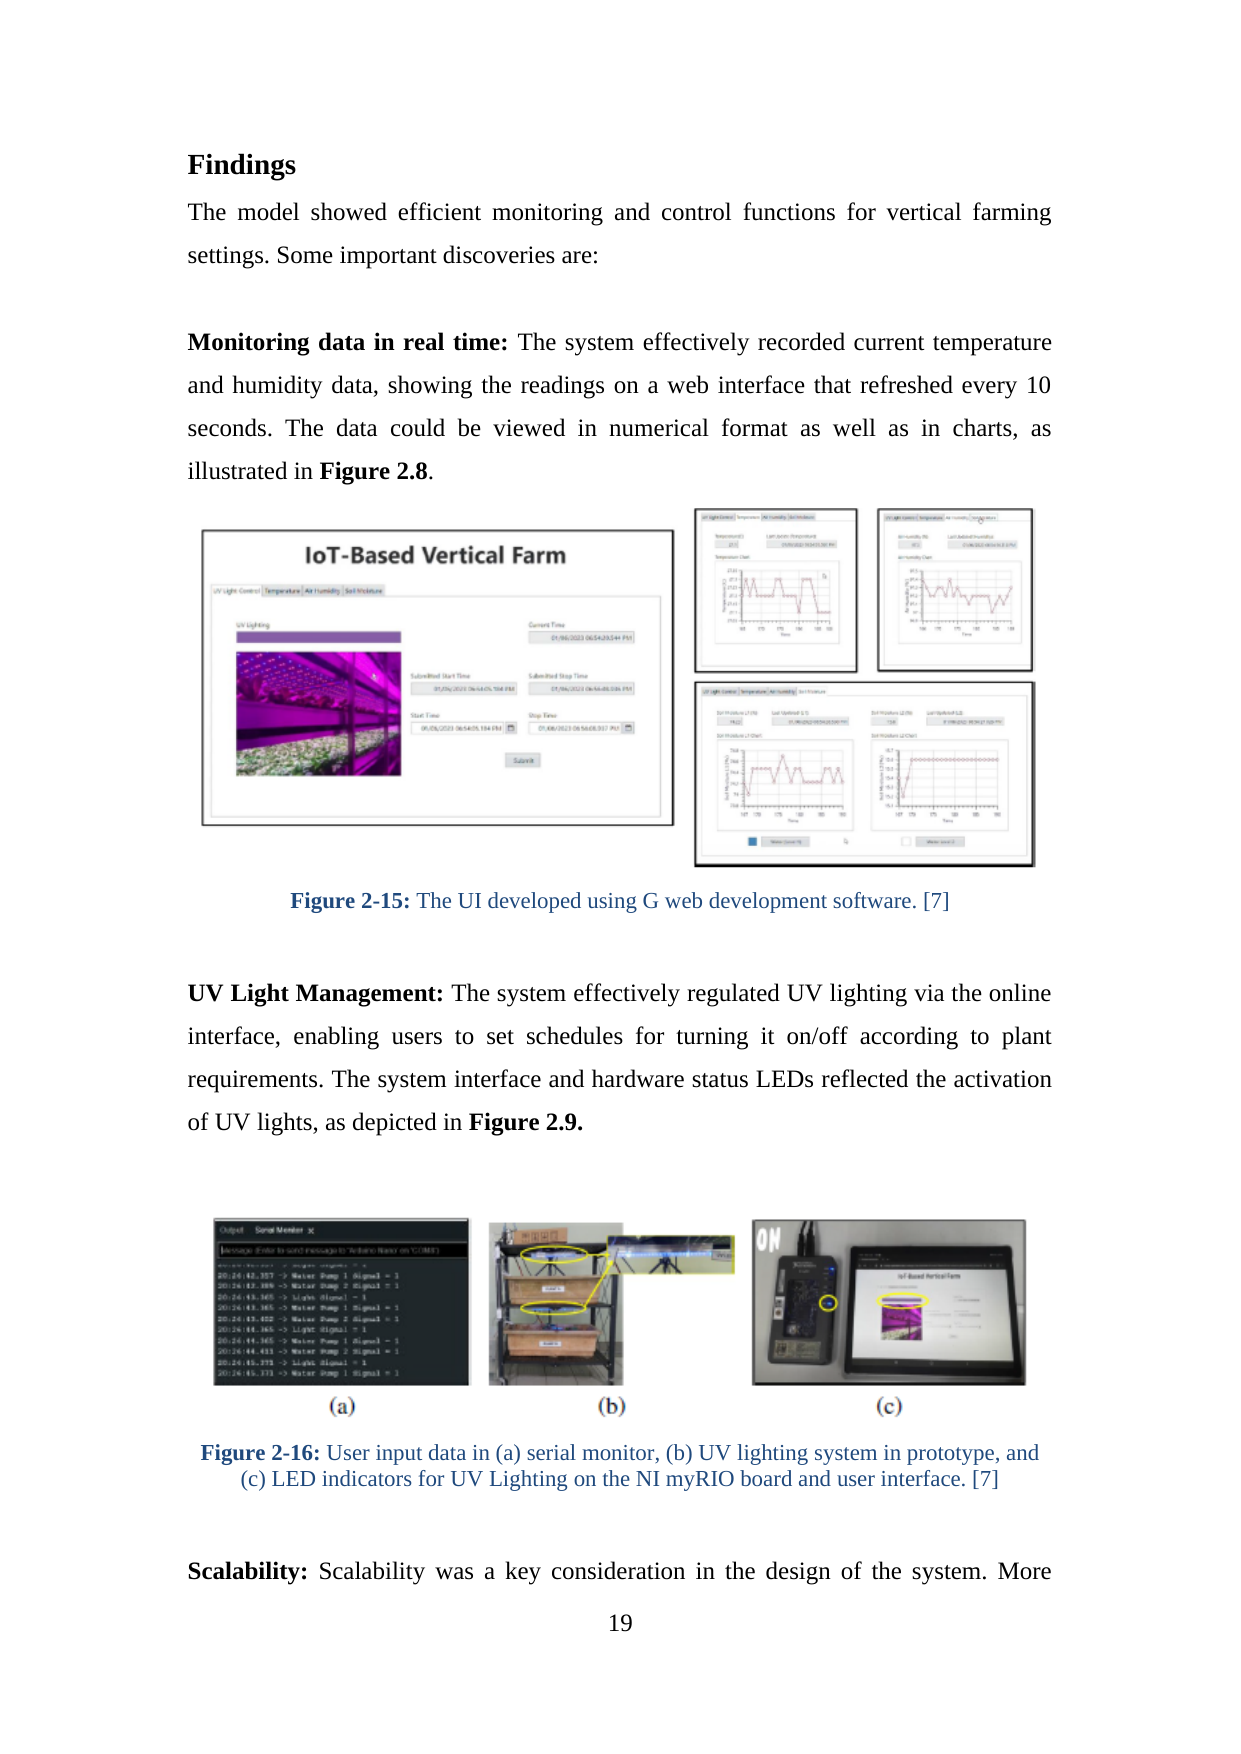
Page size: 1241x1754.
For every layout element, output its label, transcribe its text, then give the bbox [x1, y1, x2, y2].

subtitle Findings [187, 147, 1053, 181]
text The model showed efficient monitoring and control functions for vertical farming settings. Some important discoveries are: Monitoring data in real time: The system effectively recorded current temperature and humidity data, showing the readings on a web interface that refreshed every 10 seconds. The data could be viewed in numerical format as well as in charts, as illustrated in Figure 2.8. [187, 197, 1053, 485]
picture [198, 1201, 1042, 1425]
text UV Light Management: The system effectively regulated UV lighting via the online interface, enabling users to set schedules for turning it on/off according to plant requirements. The system interface and hardware status LEDs reflected the activation of UV lights, as depicted in Figure 2.9. [187, 935, 1053, 1086]
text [187, 1513, 1053, 1584]
picture [187, 499, 1053, 874]
text UV Light Management: The system effectively regulated UV lighting via the online interface, enabling users to set schedules for turning it on/off according to plant requirements. The system interface and hardware status LEDs reflected the activation of UV lights, as depicted in Figure 2.9. [187, 1087, 1053, 1136]
